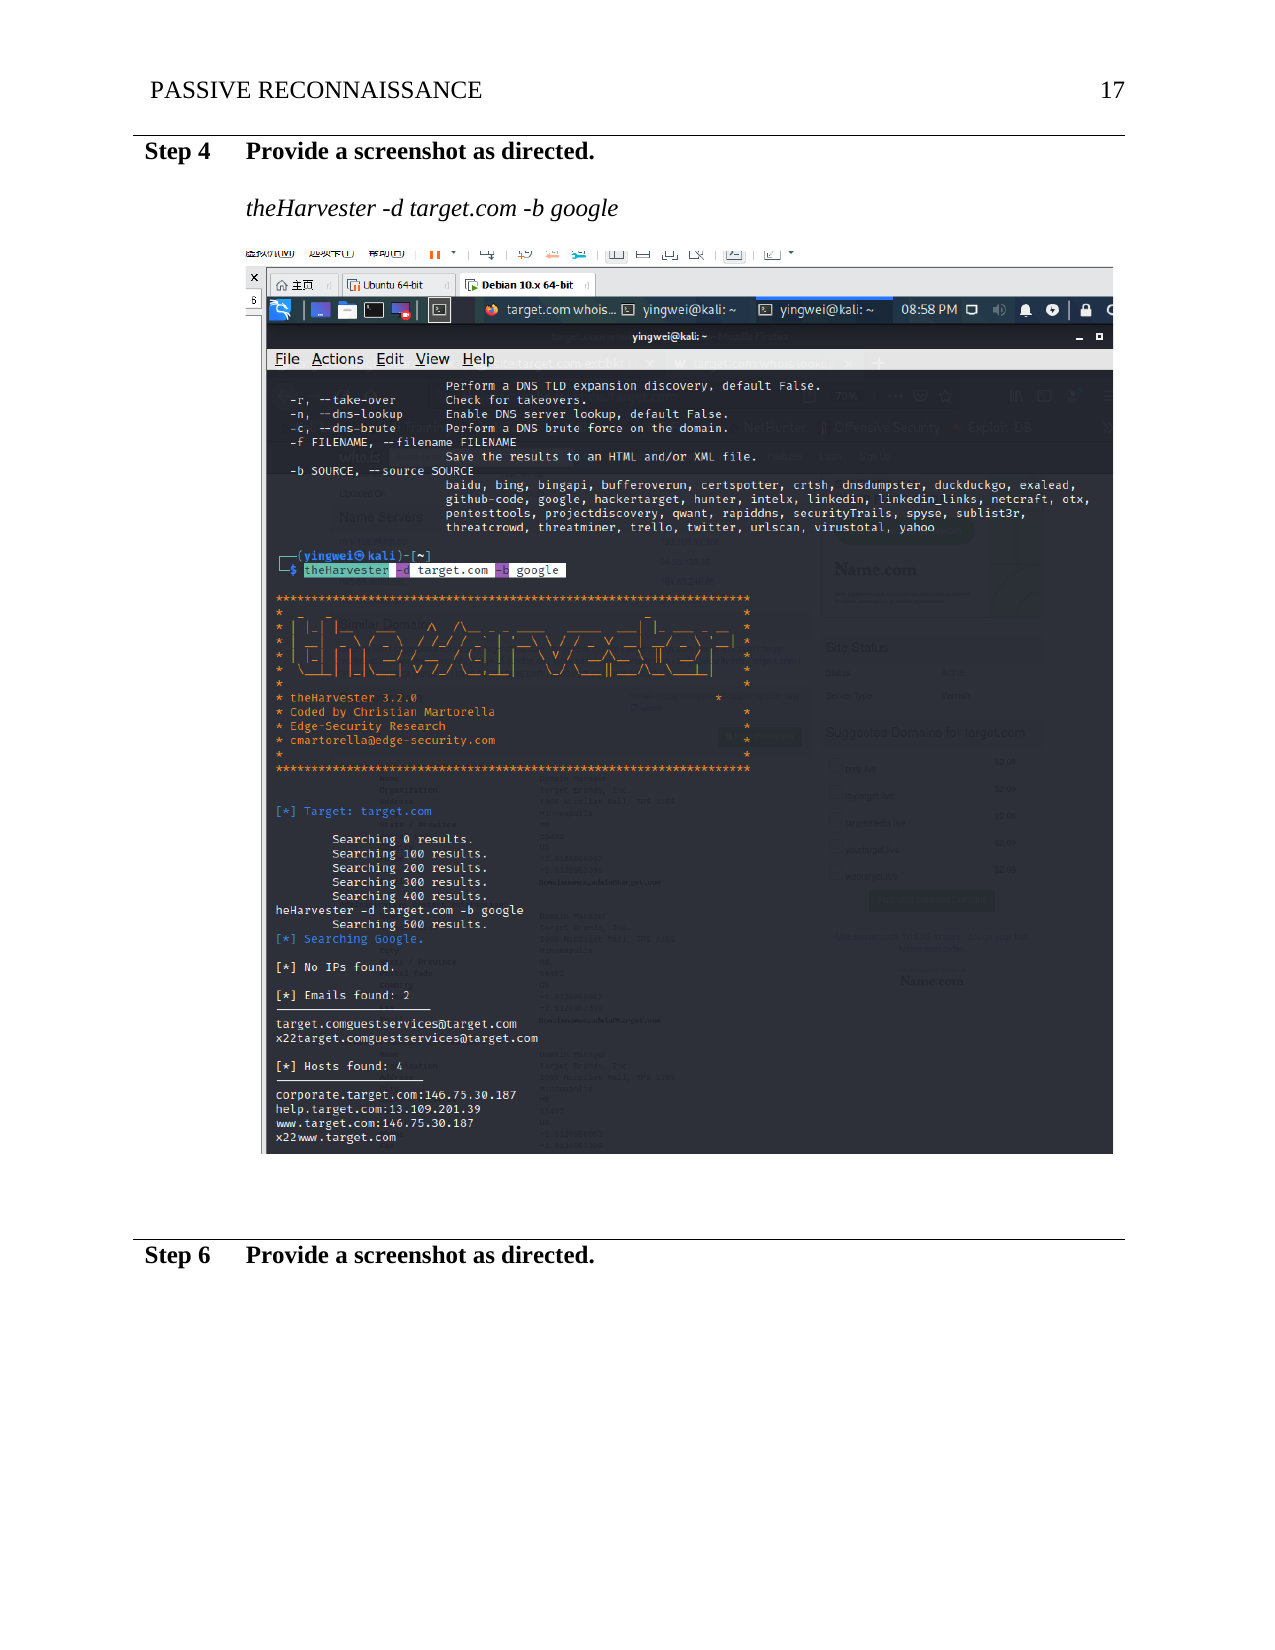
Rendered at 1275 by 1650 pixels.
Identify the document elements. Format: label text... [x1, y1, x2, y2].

table_cell Step 4 [133, 136, 234, 1239]
picture [245, 251, 1114, 1154]
table_cell Provide a screenshot as directed. theHarvester -d target.com -b google [234, 136, 1124, 1239]
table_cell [234, 1240, 1124, 1298]
table_cell Step 6 [133, 1240, 234, 1298]
